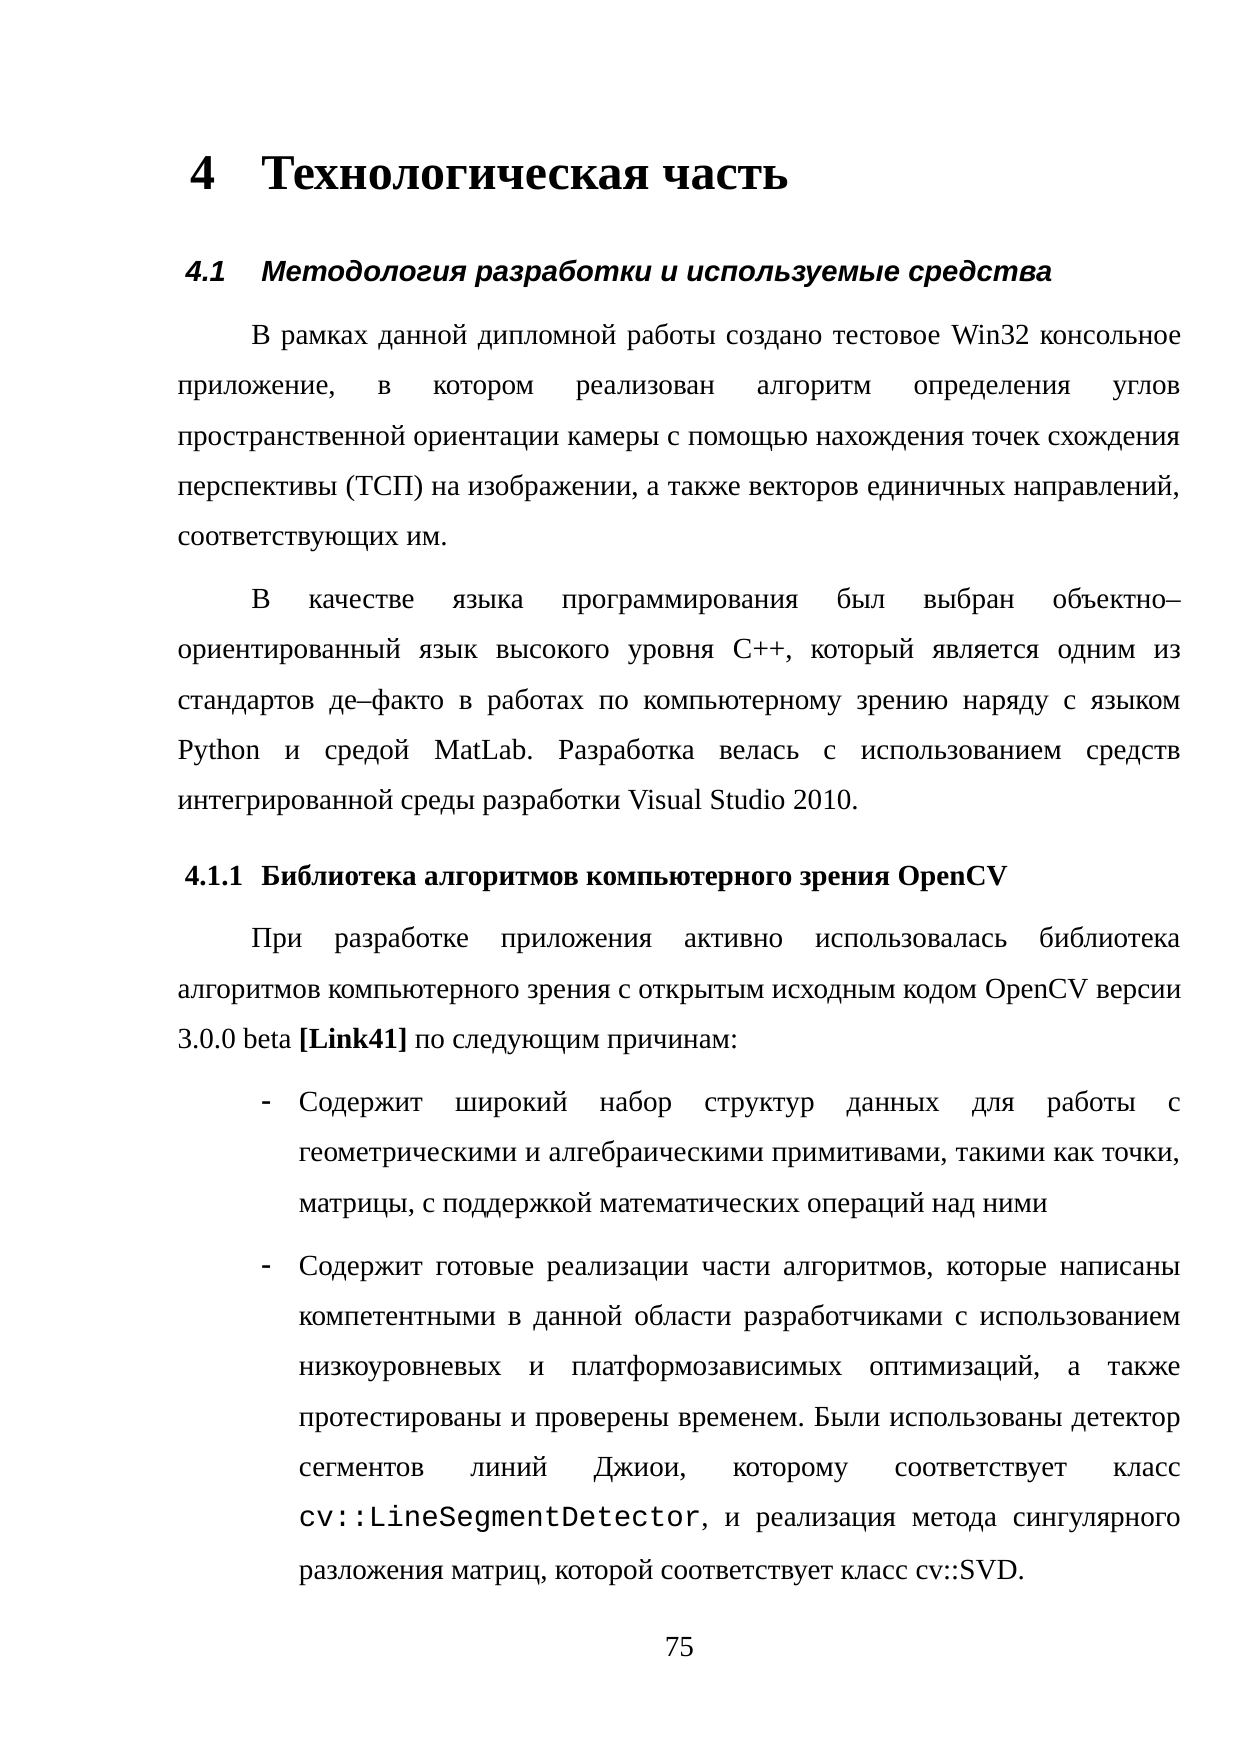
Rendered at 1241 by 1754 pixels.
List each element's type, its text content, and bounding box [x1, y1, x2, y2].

text В качестве языка программирования был выбран объектно–ориентированный язык высокого уровня C++, который является одним из стандартов де–факто в работах по компьютерному зрению наряду с языком Python и средой MatLab. Разработка велась с использованием средств интегрированной среды разработки Visual Studio 2010. [177, 581, 1181, 816]
text В рамках данной дипломной работы создано тестовое Win32 консольное приложение, в котором реализован алгоритм определения углов пространственной ориентации камеры с помощью нахождения точек схождения перспективы (ТСП) на изображении, а также векторов единичных направлений, соответствующих им. [177, 317, 1181, 552]
text При разработке приложения активно использовалась библиотека алгоритмов компьютерного зрения с открытым исходным кодом OpenCV версии 3.0.0 beta [Link41] по следующим причинам: [177, 921, 1181, 1055]
subtitle Библиотека алгоритмов компьютерного зрения OpenCV [177, 858, 1181, 891]
subtitle Технологическая часть [177, 143, 1181, 201]
list Содержит широкий набор структур данных для работы с геометрическими и алгебраическими примитивами, такими как точки, матрицы, с поддержкой математических операций над ними [261, 1084, 1181, 1218]
list Содержит готовые реализации части алгоритмов, которые написаны компетентными в данной области разработчиками с использованием низкоуровневых и платформозависимых оптимизаций, а также протестированы и проверены временем. Были использованы детектор сегментов линий Джиои, которому соответствует класс cv::LineSegmentDetector, и реализация метода сингулярного разложения матриц, которой соответствует класс cv::SVD. [261, 1248, 1181, 1586]
subtitle Методология разработки и используемые средства [177, 254, 1181, 288]
